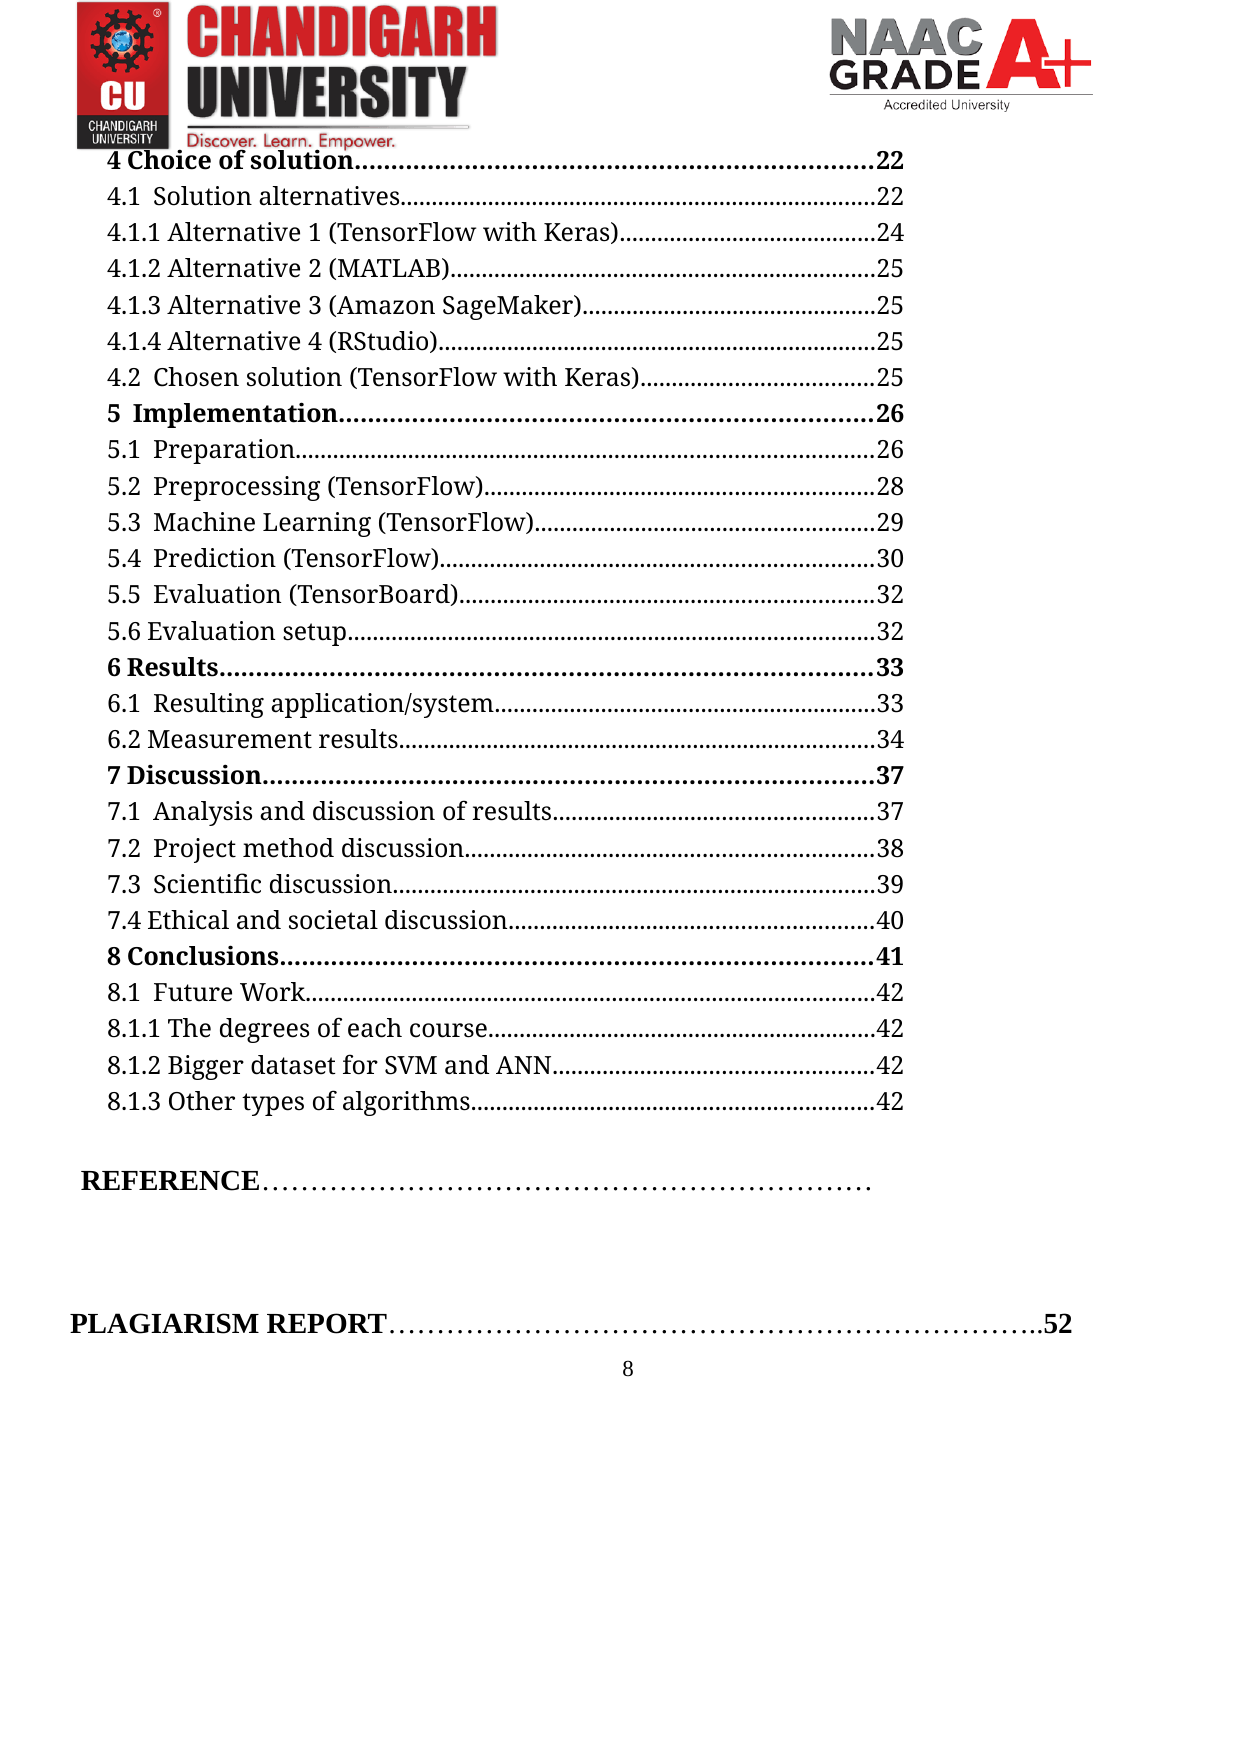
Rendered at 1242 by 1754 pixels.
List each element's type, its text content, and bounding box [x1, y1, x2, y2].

text REFERENCE……………………………………………………… [81, 1163, 1218, 1197]
picture [829, 17, 1093, 112]
text 8 [17, 1354, 1239, 1381]
picture [75, 0, 499, 153]
text PLAGIARISM REPORT…………………………………………………………..52 [70, 1306, 1218, 1340]
